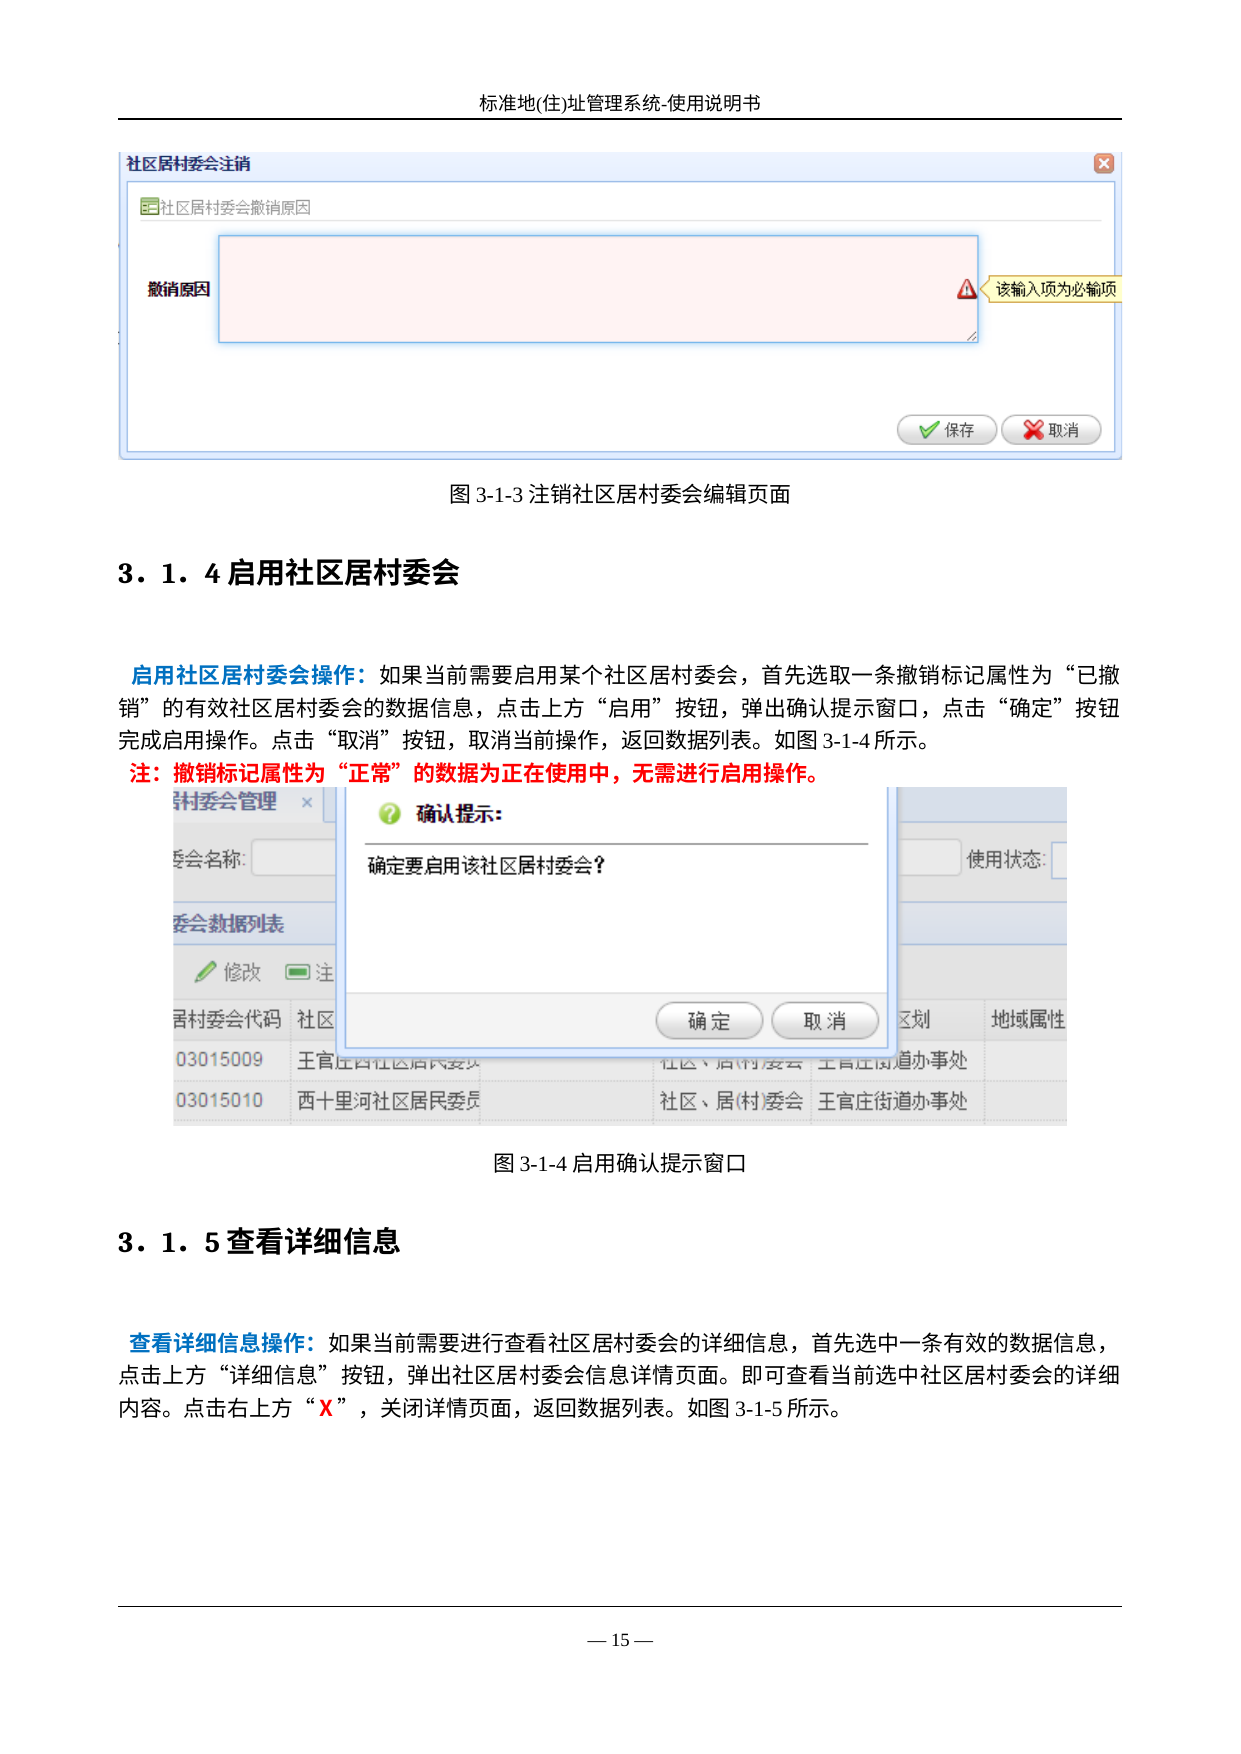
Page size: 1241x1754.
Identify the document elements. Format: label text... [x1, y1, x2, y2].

text 图3-1-4 启用确认提示窗口 [118, 1145, 1122, 1178]
text 注：撤销标记属性为“正常”的数据为正在使用中，无需进行启用操作。 [118, 755, 1122, 788]
picture [118, 152, 1123, 460]
text 图3-1-3 注销社区居村委会编辑页面 [118, 477, 1122, 509]
subtitle 3．1．5 查看详细信息 [118, 1207, 1122, 1272]
text 查看详细信息操作：如果当前需要进行查看社区居村委会的详细信息，首先选中一条有效的数据信息，点击上方“详细信息”按钮，弹出社区居村委会信息详情页面。即可查看当前选中社区居村委会的详细内容。点击右上方“Ⅹ”，关闭详情页面，返回数据列表。如图3-1-5所示。 [118, 1326, 1122, 1423]
subtitle 3．1．4 启用社区居村委会 [118, 539, 1122, 604]
picture [173, 787, 1067, 1126]
text 启用社区居村委会操作：如果当前需要启用某个社区居村委会，首先选取一条撤销标记属性为“已撤销”的有效社区居村委会的数据信息，点击上方“启用”按钮，弹出确认提示窗口，点击“确定”按钮，完成启用操作。点击“取消”按钮，取消当前操作，返回数据列表。如图3-1-4所示。 [118, 658, 1122, 755]
